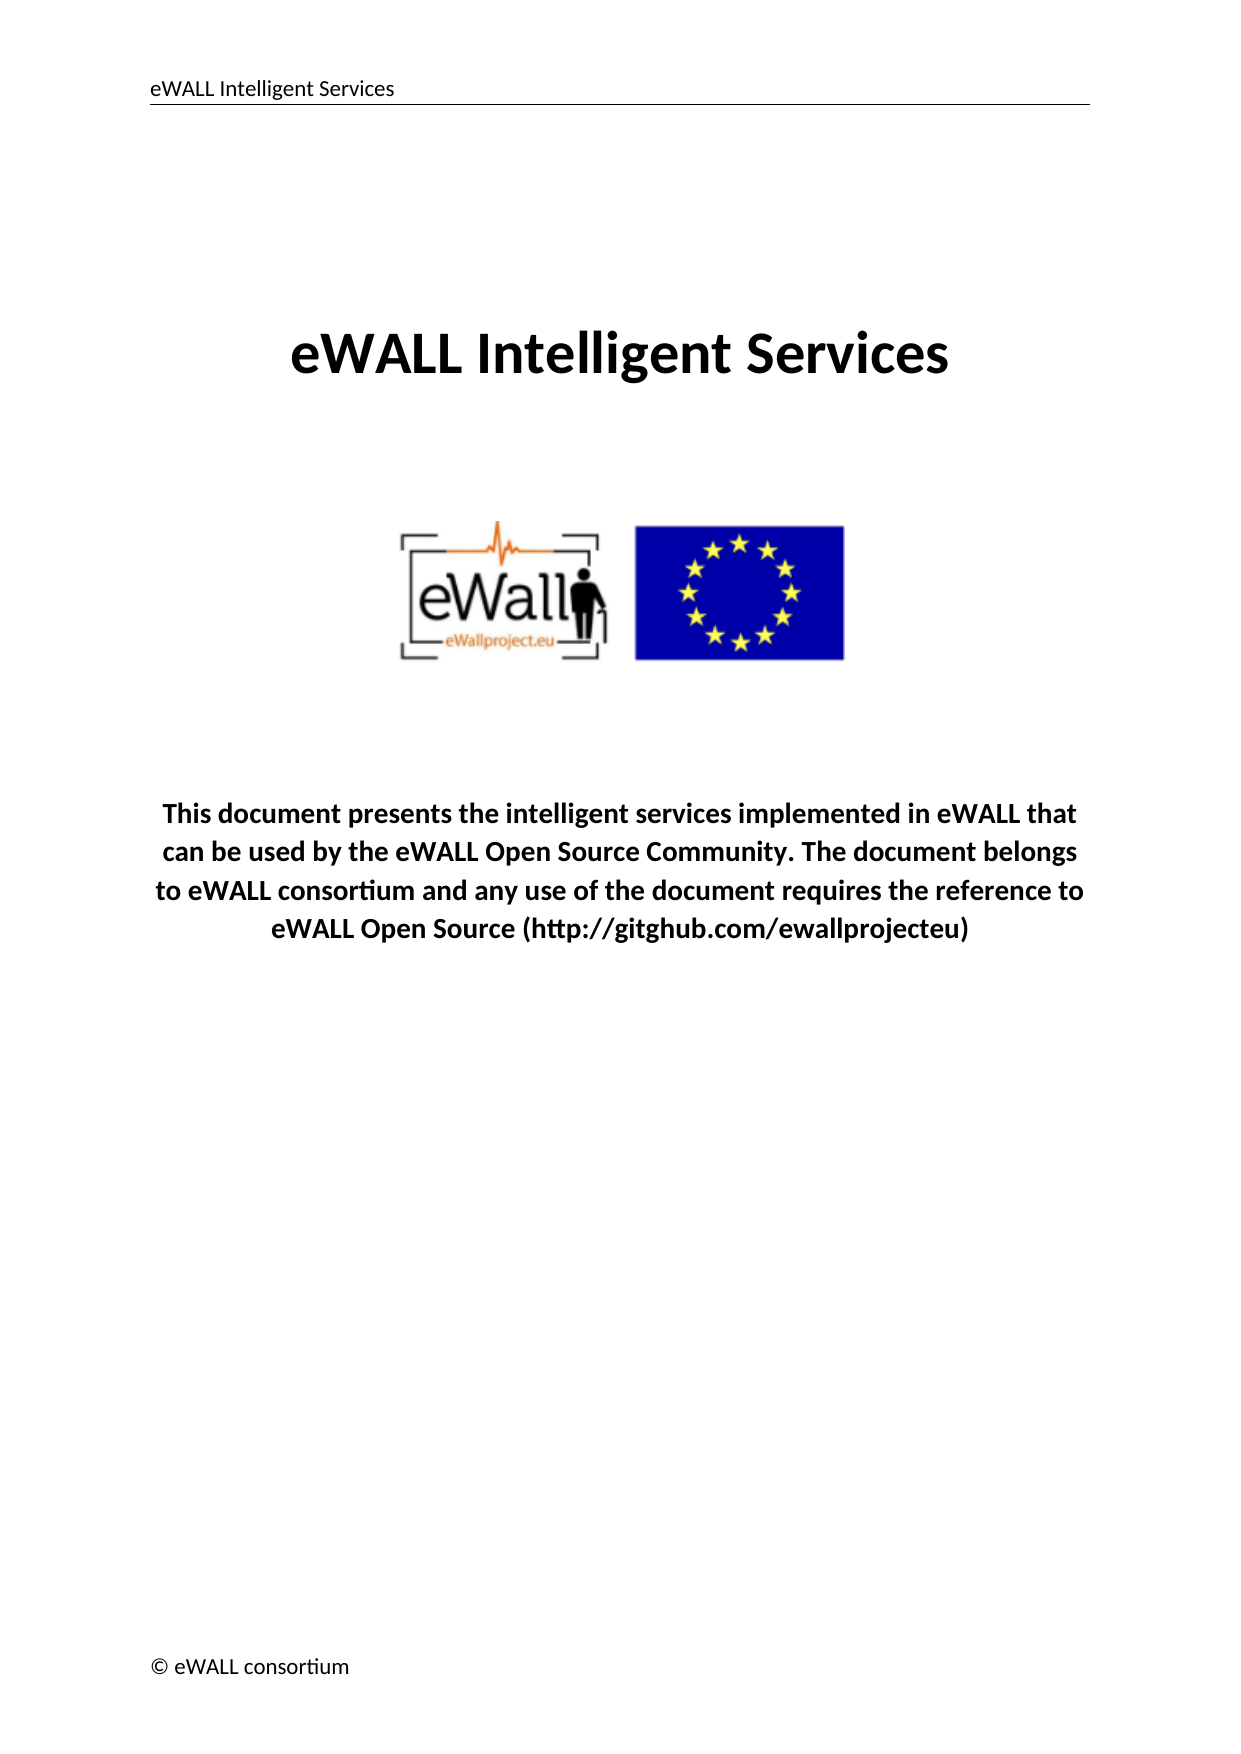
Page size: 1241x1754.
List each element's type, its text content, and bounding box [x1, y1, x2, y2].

picture [387, 521, 853, 666]
text eWALL Intelligent Services [150, 315, 1090, 389]
text This document presents the intelligent services implemented in eWALL that can be used by the eWALL Open Source Community. The document belongs to eWALL consortium and any use of the document requires the reference to eWALL Open Source (http://gitghub.com/ewallprojecteu) [150, 795, 1090, 946]
